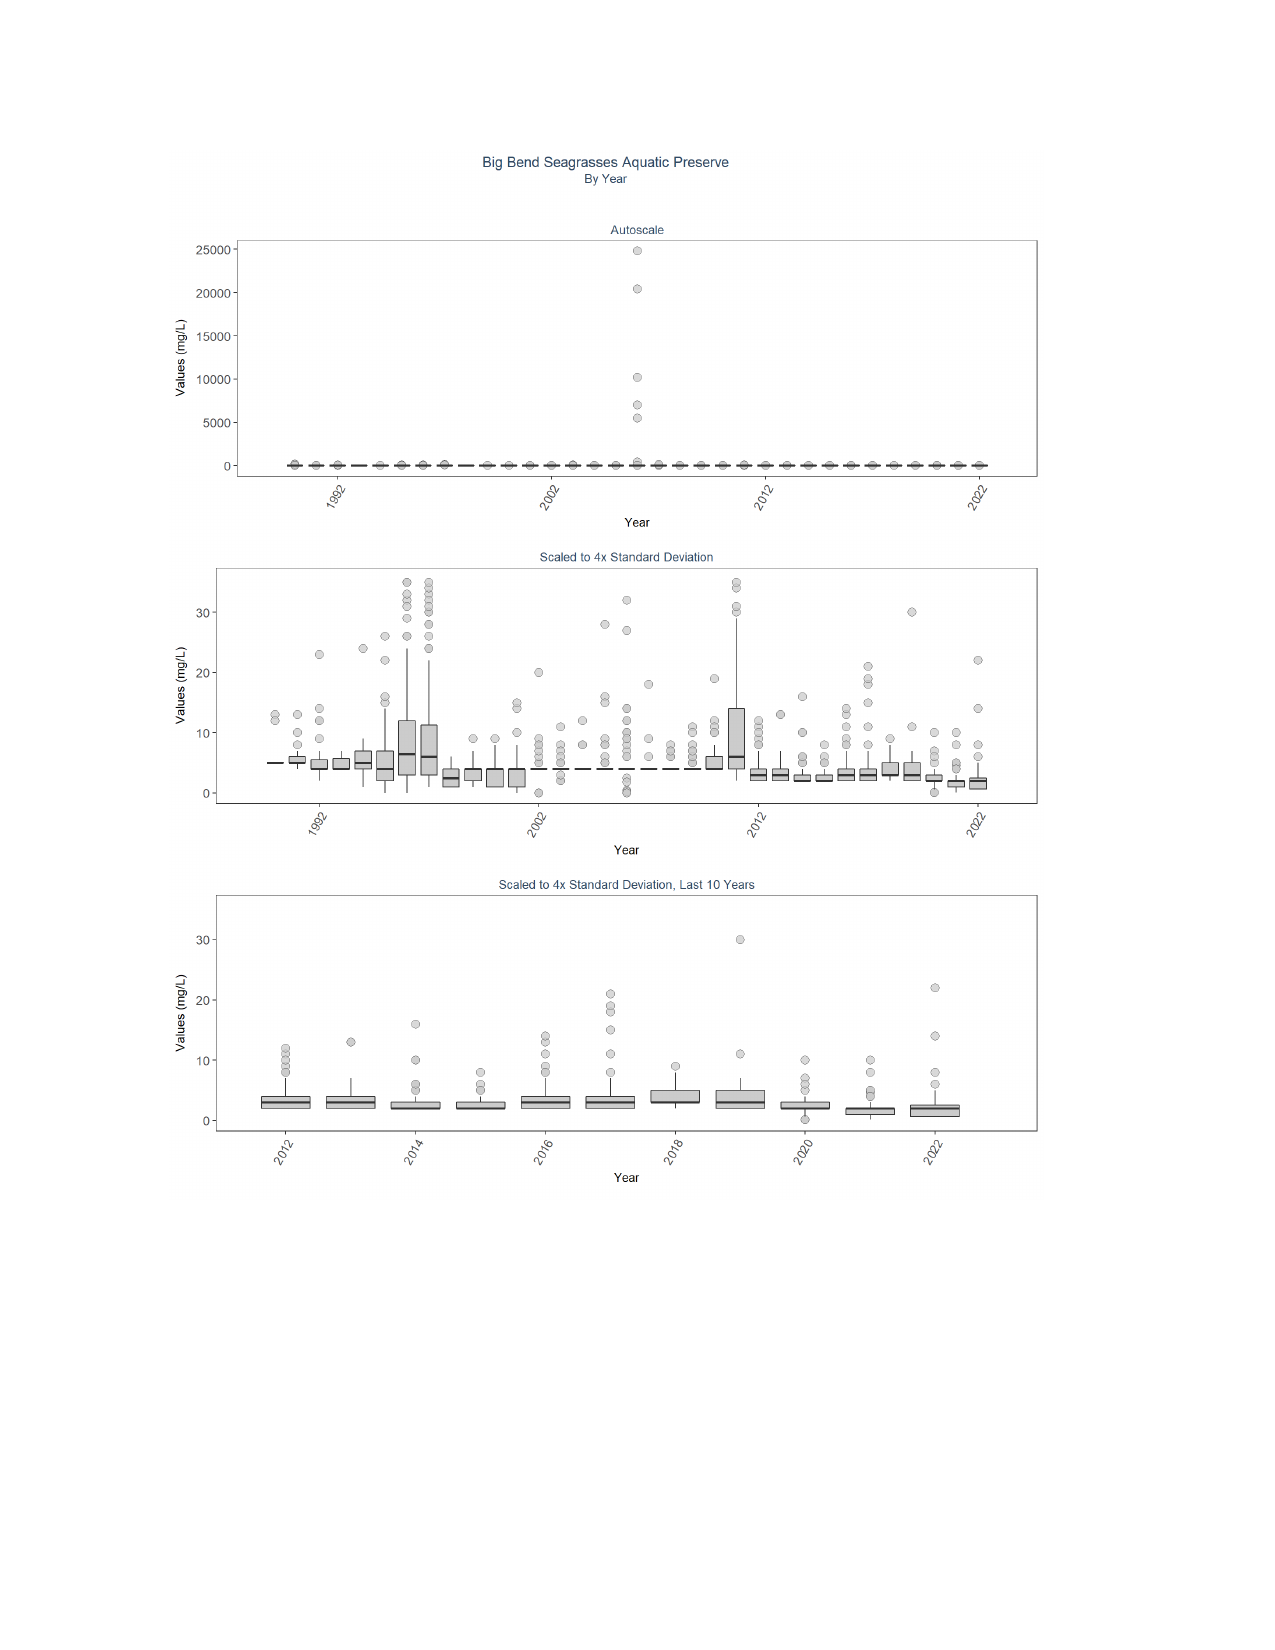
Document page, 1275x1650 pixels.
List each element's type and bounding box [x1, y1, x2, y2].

picture [168, 150, 1044, 1200]
